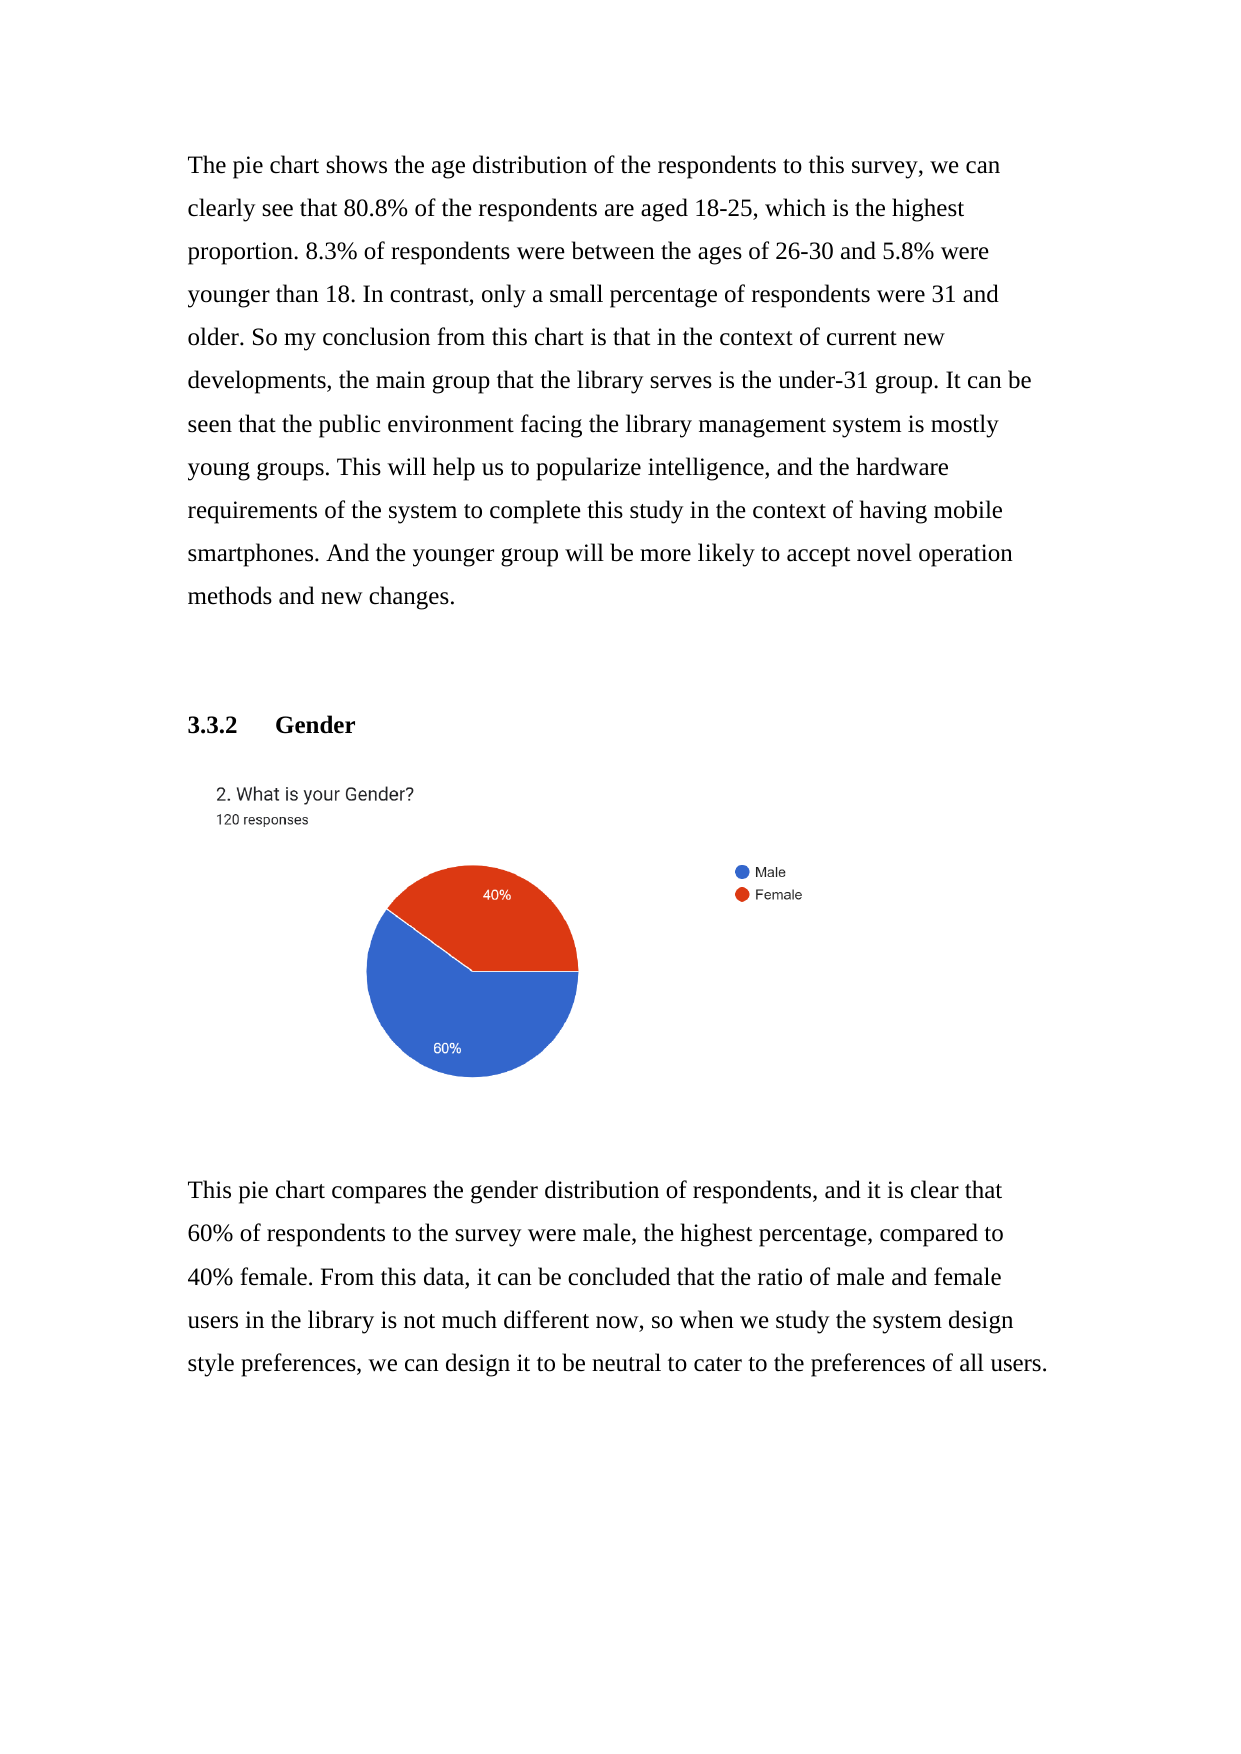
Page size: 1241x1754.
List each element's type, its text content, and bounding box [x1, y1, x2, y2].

text 3.3.2 Gender [187, 711, 1053, 739]
text This pie chart compares the gender distribution of respondents, and it is clear that 60% of respondents to the survey were male, the highest percentage, compared to 40% female. From this data, it can be concluded that the ratio of male and female users in the library is not much different now, so when we study the system design style preferences, we can design it to be neutral to cater to the preferences of all users. [187, 1175, 1053, 1377]
picture [187, 753, 1053, 1118]
text The pie chart shows the age distribution of the respondents to this survey, we can clearly see that 80.8% of the respondents are aged 18-25, which is the highest proportion. 8.3% of respondents were between the ages of 26-30 and 5.8% were younger than 18. In contrast, only a small percentage of respondents were 31 and older. So my conclusion from this chart is that in the context of current new developments, the main group that the library serves is the under-31 group. It can be seen that the public environment facing the library management system is mostly young groups. This will help us to popularize intelligence, and the hardware requirements of the system to complete this study in the context of having mobile smartphones. And the younger group will be more likely to accept novel operation methods and new changes. [187, 150, 1053, 610]
